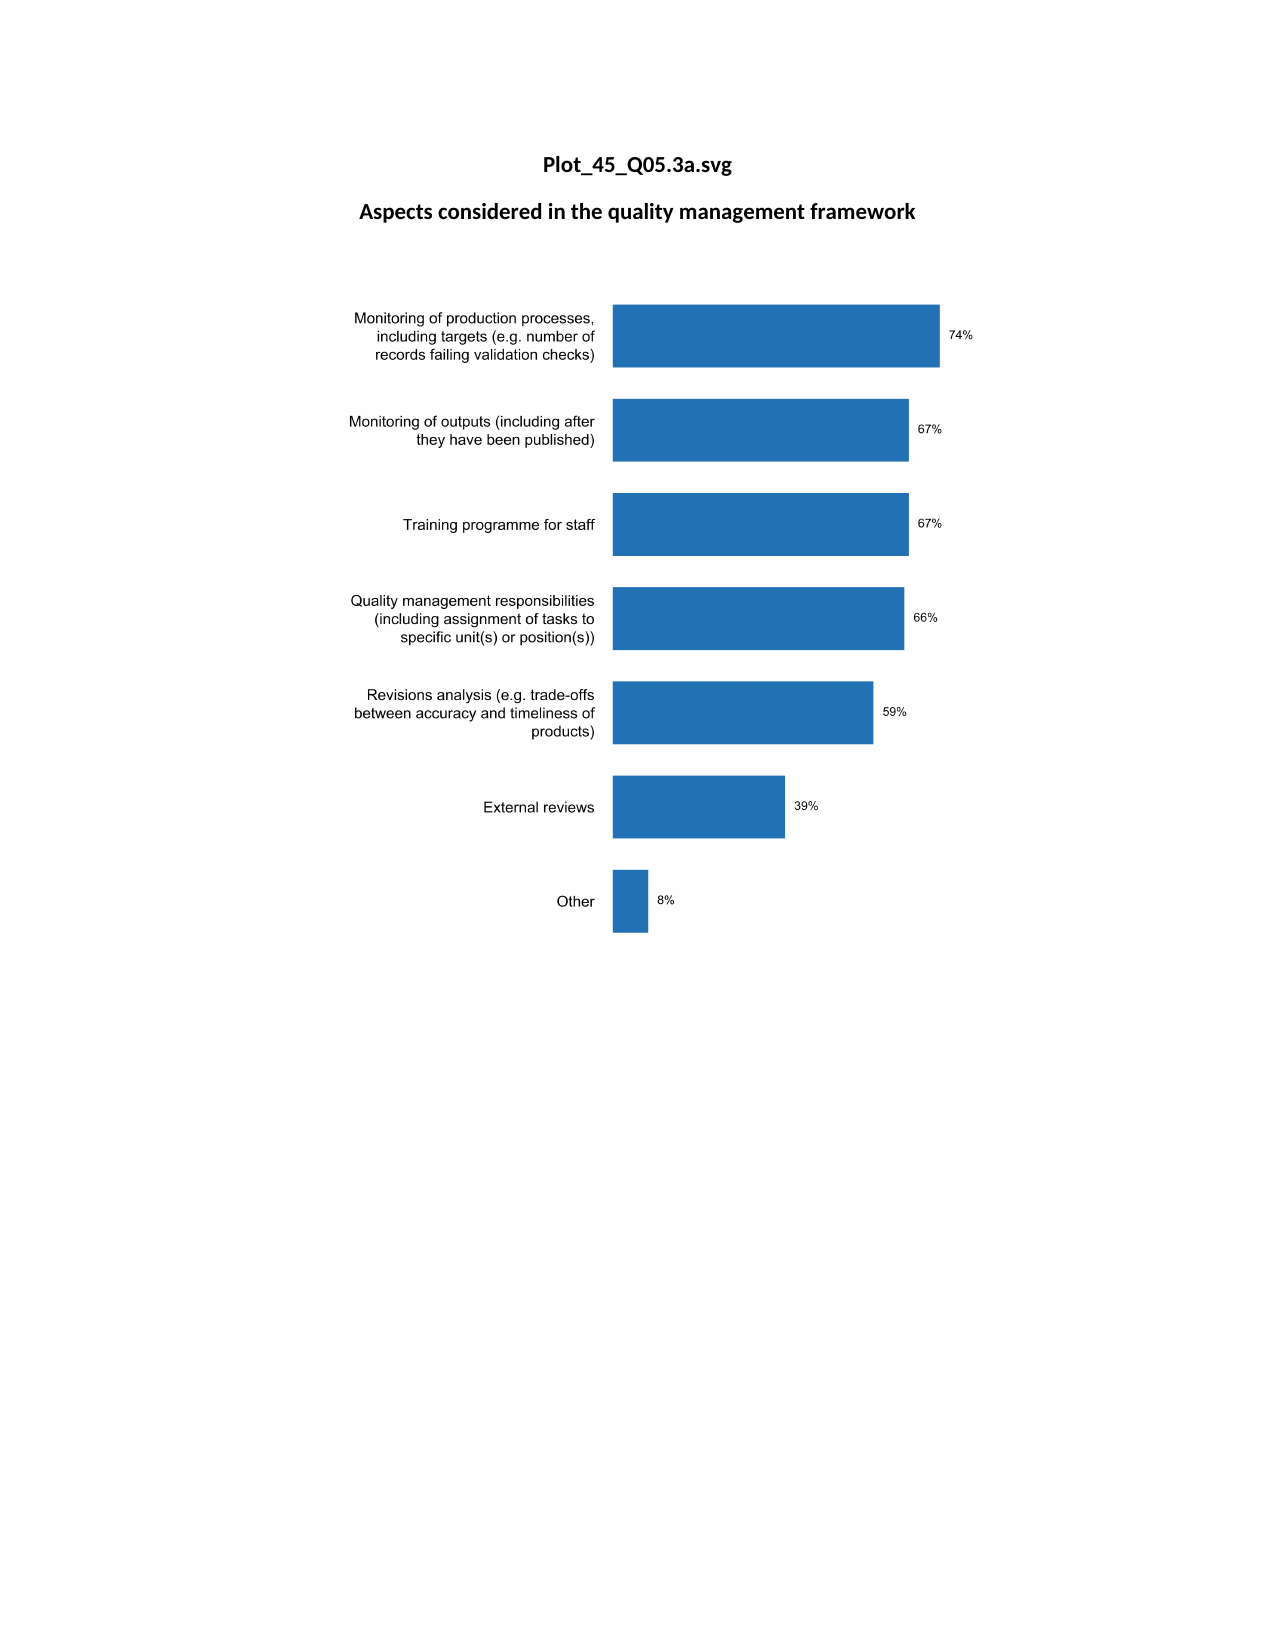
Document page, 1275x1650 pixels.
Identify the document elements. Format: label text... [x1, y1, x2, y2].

picture [273, 243, 1002, 994]
text Plot_45_Q05.3a.svg [150, 150, 1125, 178]
text Aspects considered in the quality management framework [150, 197, 1125, 225]
